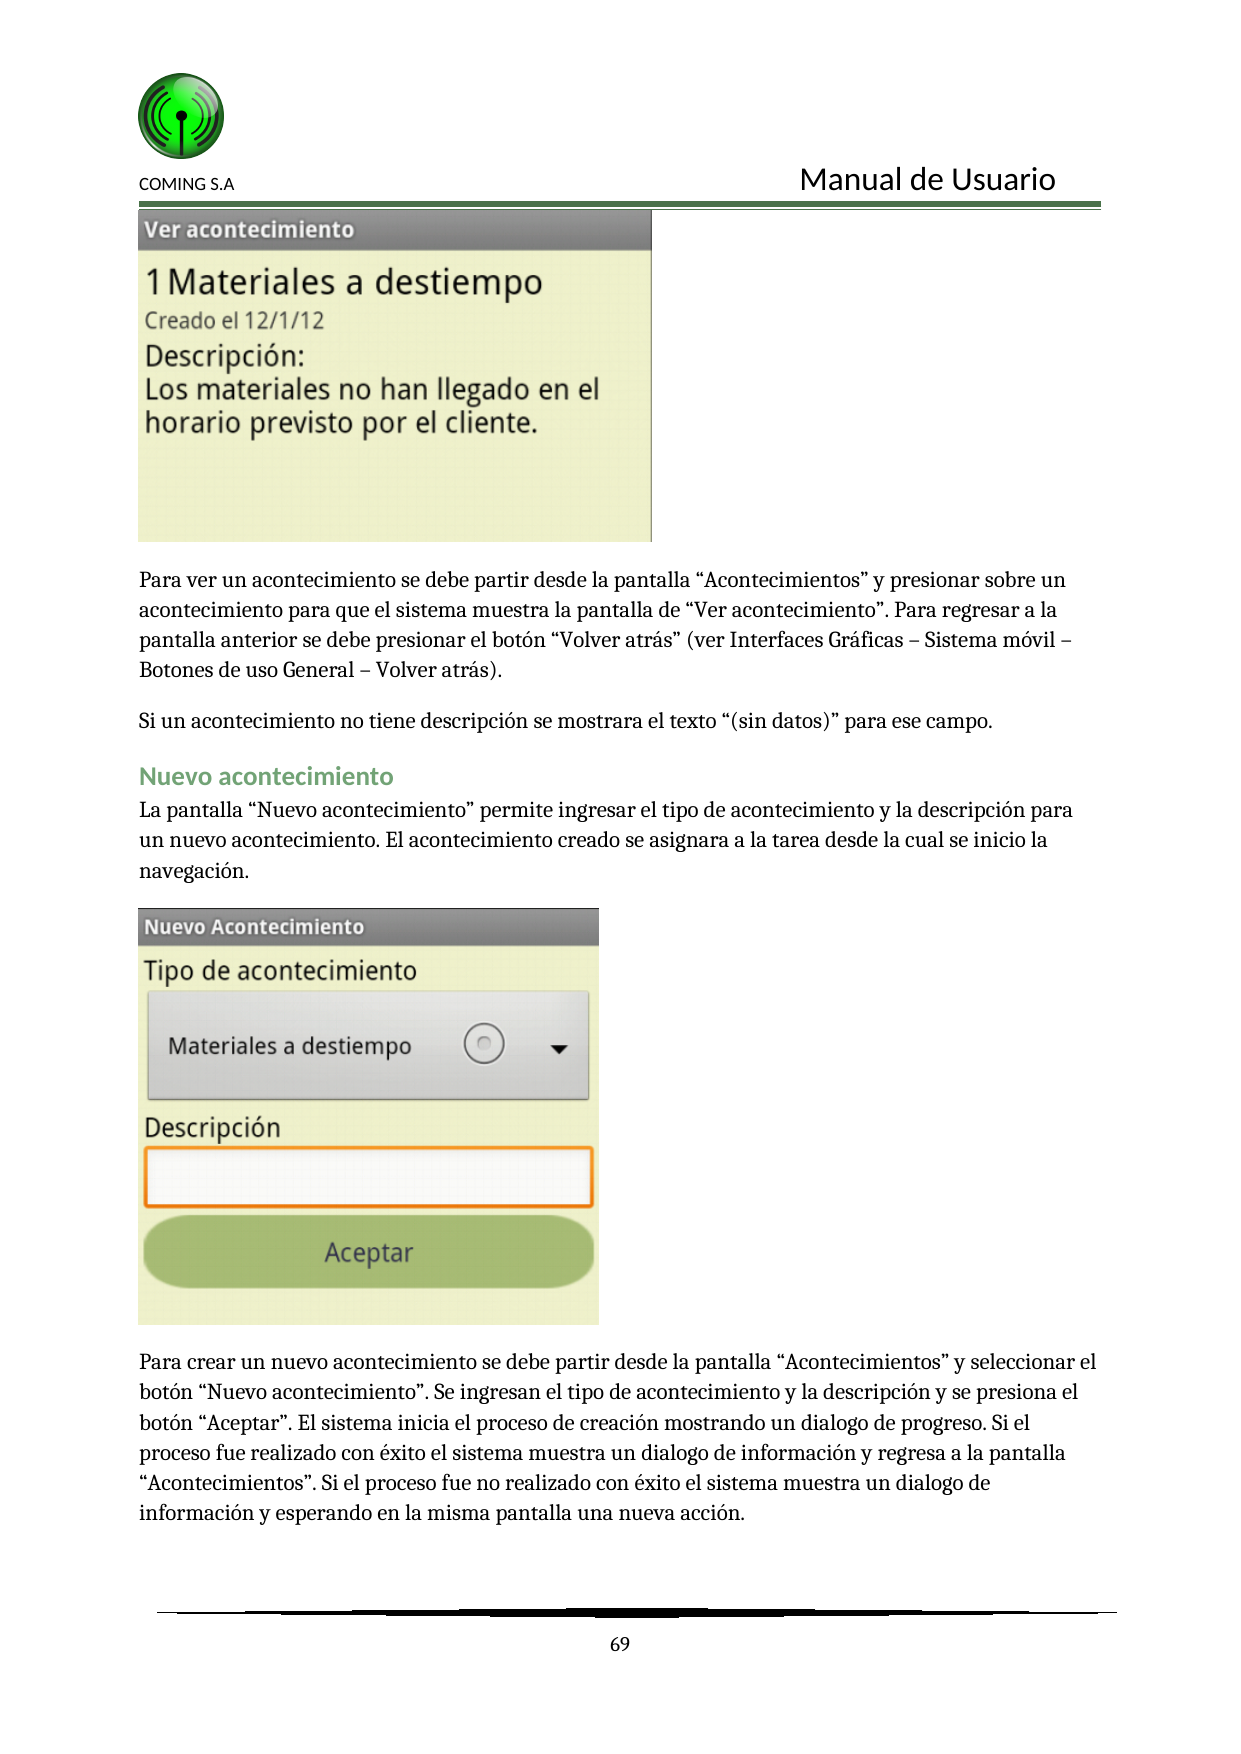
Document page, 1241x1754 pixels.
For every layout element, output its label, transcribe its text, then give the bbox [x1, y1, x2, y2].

text Para ver un acontecimiento se debe partir desde la pantalla “Acontecimientos” y presionar sobre un acontecimiento para que el sistema muestra la pantalla de “Ver acontecimiento”. Para regresar a la pantalla anterior se debe presionar el botón “Volver atrás” (ver Interfaces Gráficas – Sistema móvil – Botones de uso General – Volver atrás). [139, 566, 1101, 683]
picture [138, 73, 224, 159]
text Para crear un nuevo acontecimiento se debe partir desde la pantalla “Acontecimientos” y seleccionar el botón “Nuevo acontecimiento”. Se ingresan el tipo de acontecimiento y la descripción y se presiona el botón “Aceptar”. El sistema inicia el proceso de creación mostrando un dialogo de progreso. Si el proceso fue realizado con éxito el sistema muestra un dialogo de información y regresa a la pantalla “Acontecimientos”. Si el proceso fue no realizado con éxito el sistema muestra un dialogo de información y esperando en la misma pantalla una nueva acción. [139, 1349, 1101, 1526]
picture [138, 210, 652, 542]
picture [138, 908, 599, 1325]
subtitle Nuevo acontecimiento [139, 759, 1101, 792]
text Si un acontecimiento no tiene descripción se mostrara el texto “(sin datos)” para ese campo. [139, 708, 1101, 734]
text La pantalla “Nuevo acontecimiento” permite ingresar el tipo de acontecimiento y la descripción para un nuevo acontecimiento. El acontecimiento creado se asignara a la tarea desde la cual se inicio la navegación. [139, 797, 1101, 884]
